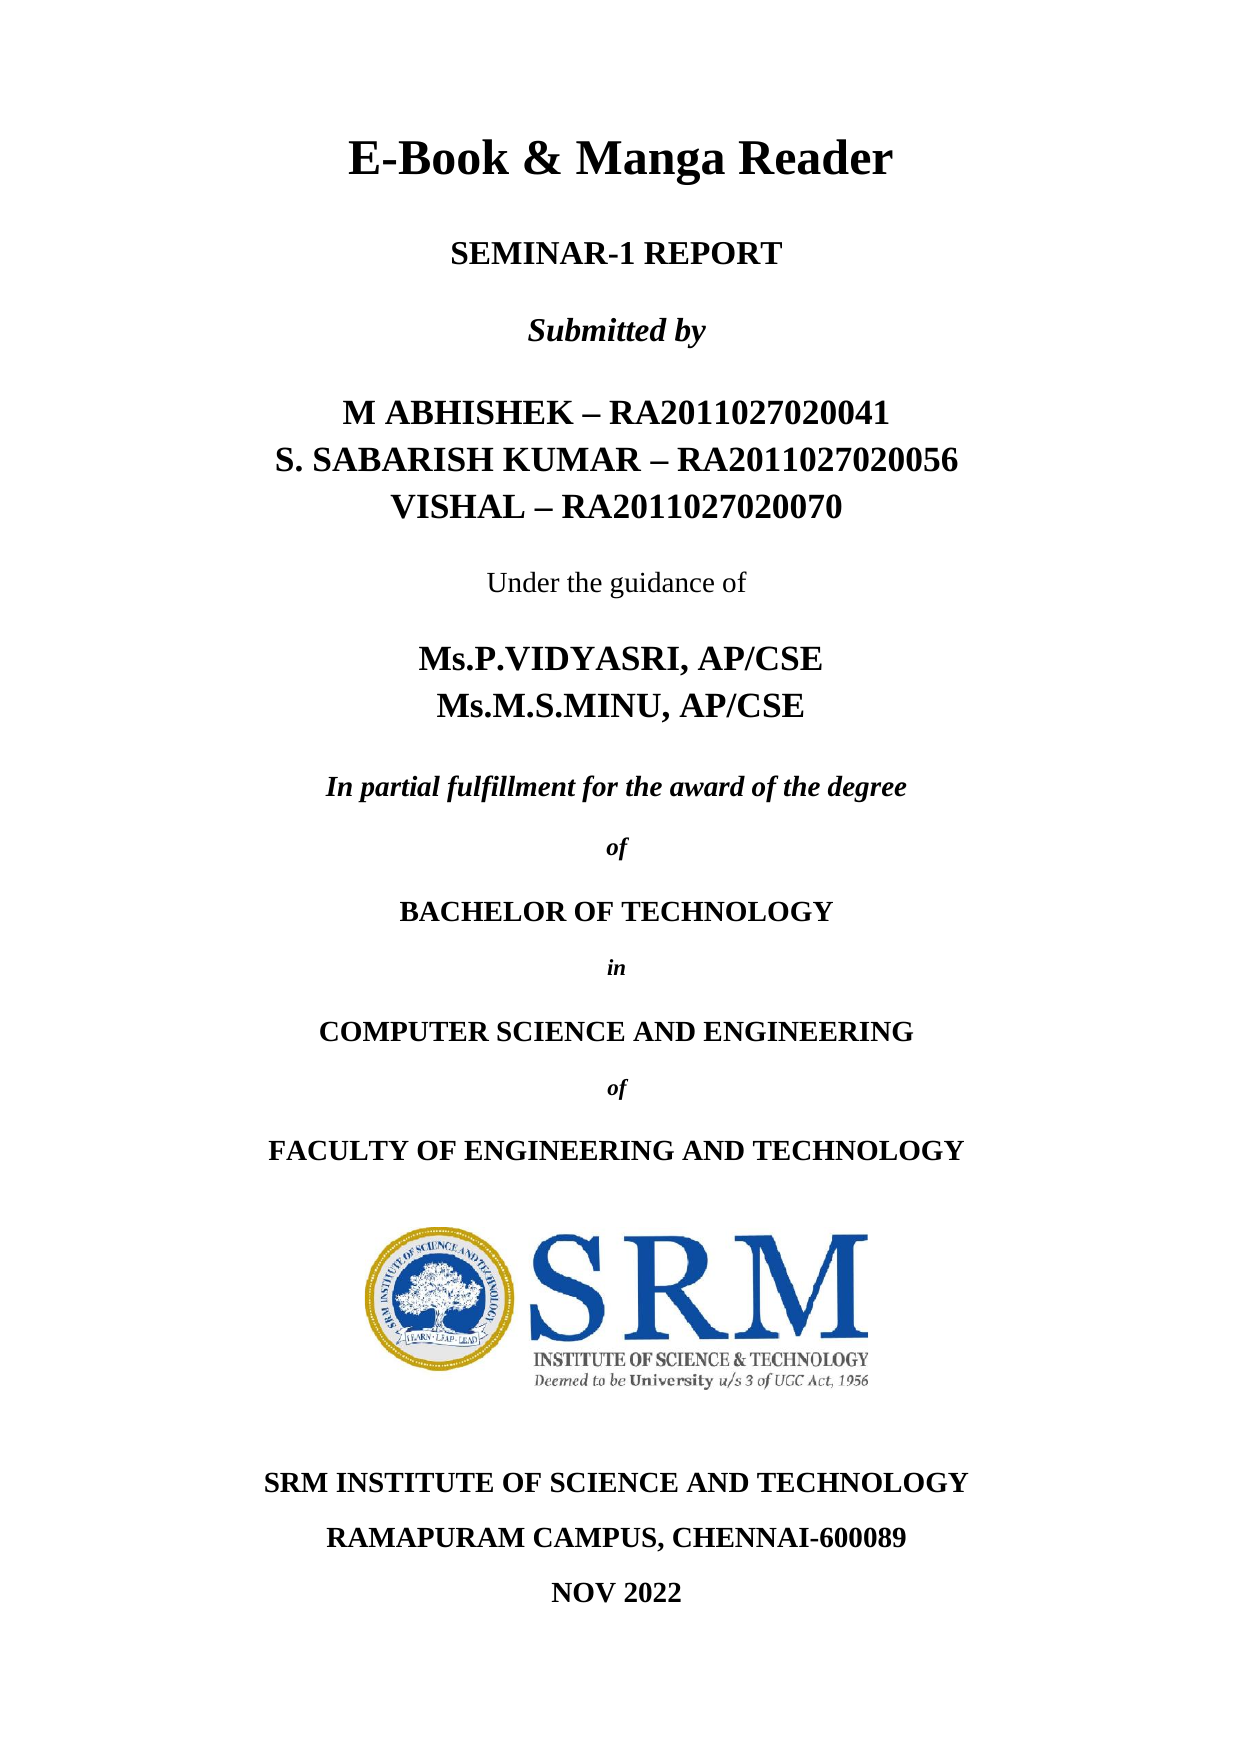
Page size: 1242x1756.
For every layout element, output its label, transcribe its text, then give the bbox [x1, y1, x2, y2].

text E-Book & Manga Reader [0, 128, 1242, 185]
text Submitted by [15, 310, 1218, 348]
text BACHELOR OF TECHNOLOGY [15, 894, 1218, 927]
picture [364, 1227, 869, 1390]
text of [15, 832, 1218, 860]
text NOV 2022 [15, 1575, 1218, 1608]
text of [15, 1074, 1218, 1100]
text VISHAL – RA2011027020070 [15, 485, 1218, 526]
text S. SABARISH KUMAR – RA2011027020056 [15, 438, 1218, 479]
text M ABHISHEK – RA2011027020041 [15, 391, 1218, 432]
text Under the guidance of [15, 565, 1218, 599]
text In partial fulfillment for the award of the degree [15, 769, 1218, 803]
text RAMAPURAM CAMPUS, CHENNAI-600089 [15, 1520, 1218, 1553]
text in [15, 954, 1218, 980]
text Ms.P.VIDYASRI, AP/CSE [0, 637, 1242, 678]
text FACULTY OF ENGINEERING AND TECHNOLOGY [15, 1133, 1218, 1167]
text COMPUTER SCIENCE AND ENGINEERING [15, 1014, 1218, 1047]
text SRM INSTITUTE OF SCIENCE AND TECHNOLOGY [15, 1465, 1218, 1499]
text Ms.M.S.MINU, AP/CSE [0, 684, 1242, 725]
text SEMINAR-1 REPORT [15, 233, 1218, 271]
